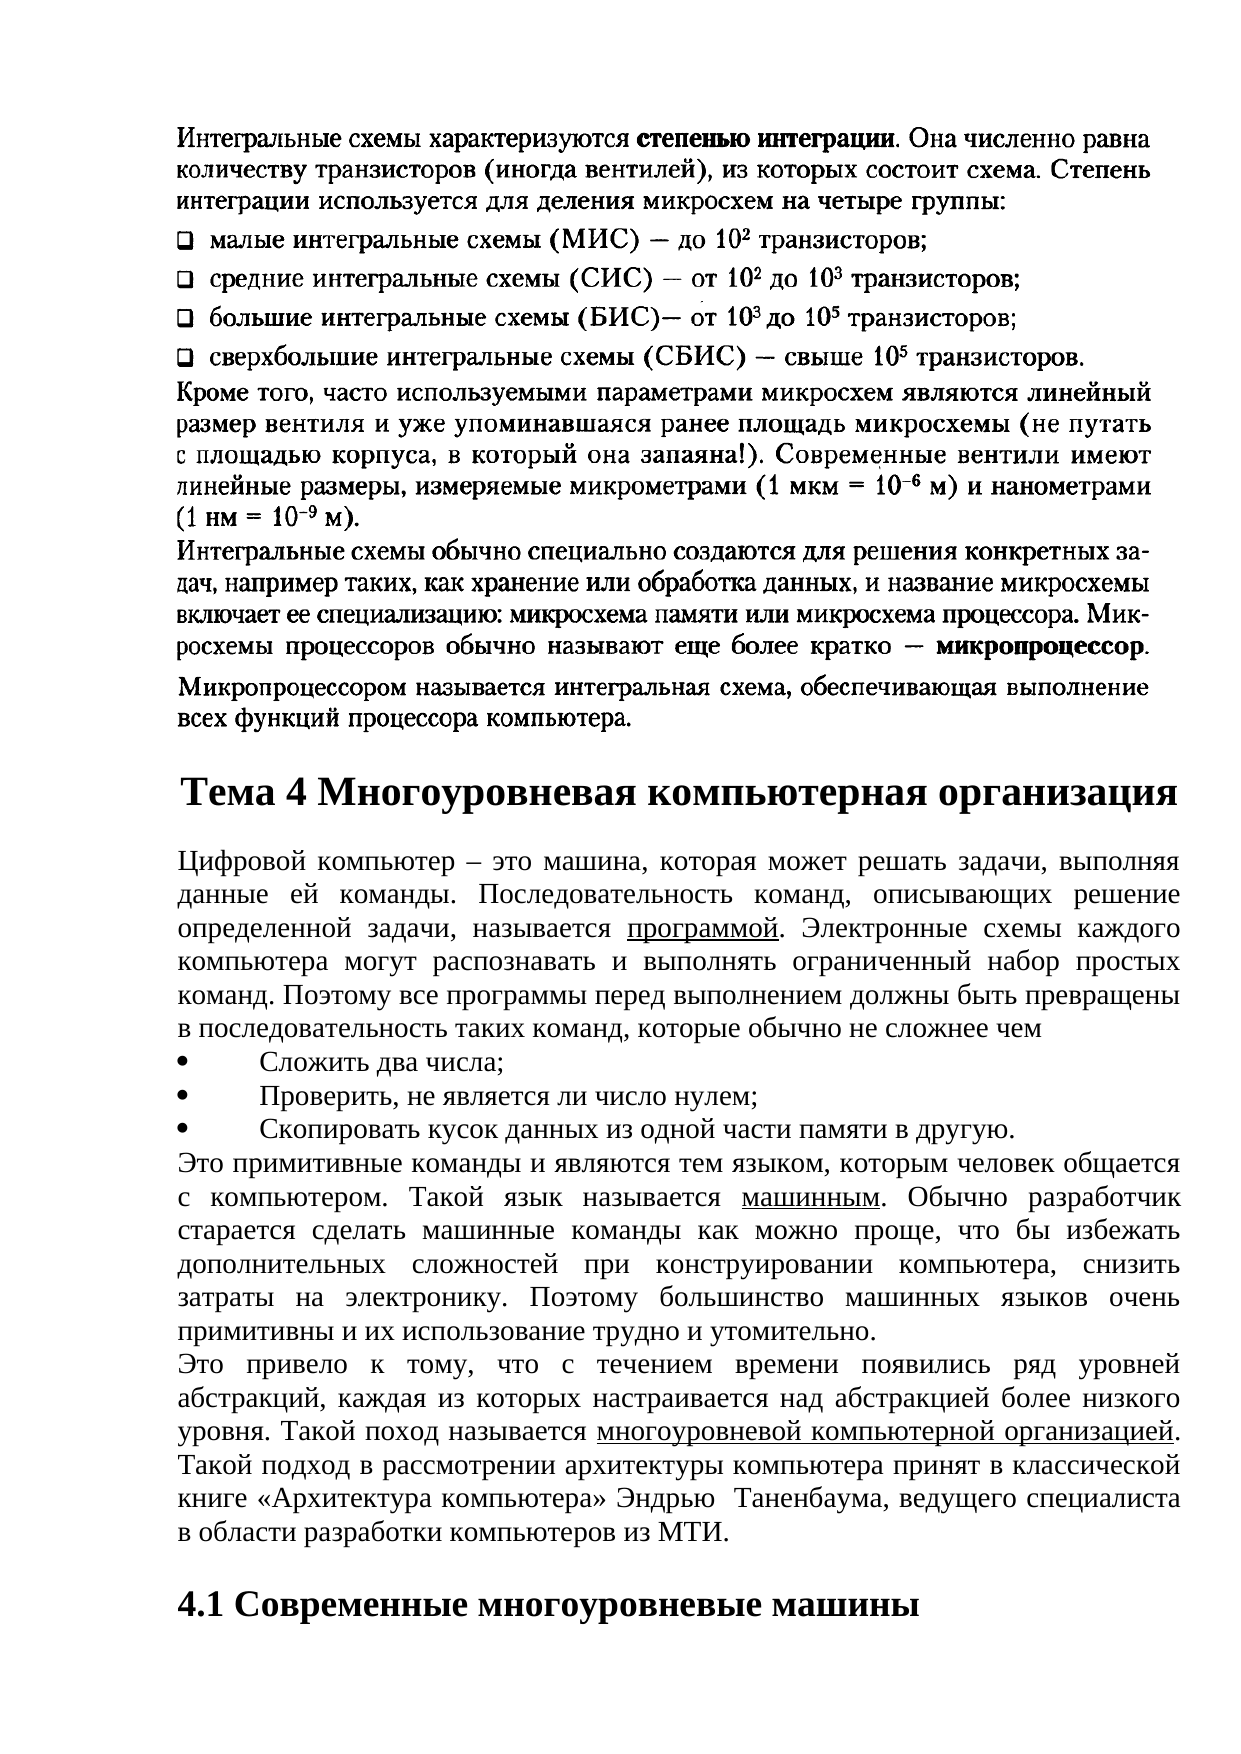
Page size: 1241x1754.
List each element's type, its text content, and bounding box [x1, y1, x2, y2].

subtitle Тема 4 Многоуровневая компьютерная организация [177, 766, 1181, 814]
list Проверить, не является ли число нулем; [177, 1078, 1181, 1111]
subtitle Это привело к тому, что с течением времени появились ряд уровней абстракций, каждая из которых настраивается над абстракцией более низкого уровня. Такой поход называется многоуровневой компьютерной организацией. Такой подход в рассмотрении архитектуры компьютера принят в классической книге «Архитектура компьютера» Эндрью Таненбаума, ведущего специалиста в области разработки компьютеров из МТИ. [177, 1346, 1181, 1548]
subtitle Это примитивные команды и являются тем языком, которым человек общается с компьютером. Такой язык называется машинным. Обычно разработчик старается сделать машинные команды как можно проще, что бы избежать дополнительных сложностей при конструировании компьютера, снизить затраты на электронику. Поэтому большинство машинных языков очень примитивны и их использование трудно и утомительно. [177, 1145, 1181, 1346]
list Сложить два числа; [177, 1044, 1181, 1078]
subtitle 4.1 Современные многоуровневые машины [177, 1581, 1181, 1624]
list Скопировать кусок данных из одной части памяти в другую. [177, 1111, 1181, 1145]
subtitle Цифровой компьютер – это машина, которая может решать задачи, выполняя данные ей команды. Последовательность команд, описывающих решение определенной задачи, называется программой. Электронные схемы каждого компьютера могут распознавать и выполнять ограниченный набор простых команд. Поэтому все программы перед выполнением должны быть превращены в последовательность таких команд, которые обычно не сложнее чем [177, 843, 1181, 1044]
picture [177, 118, 1153, 733]
